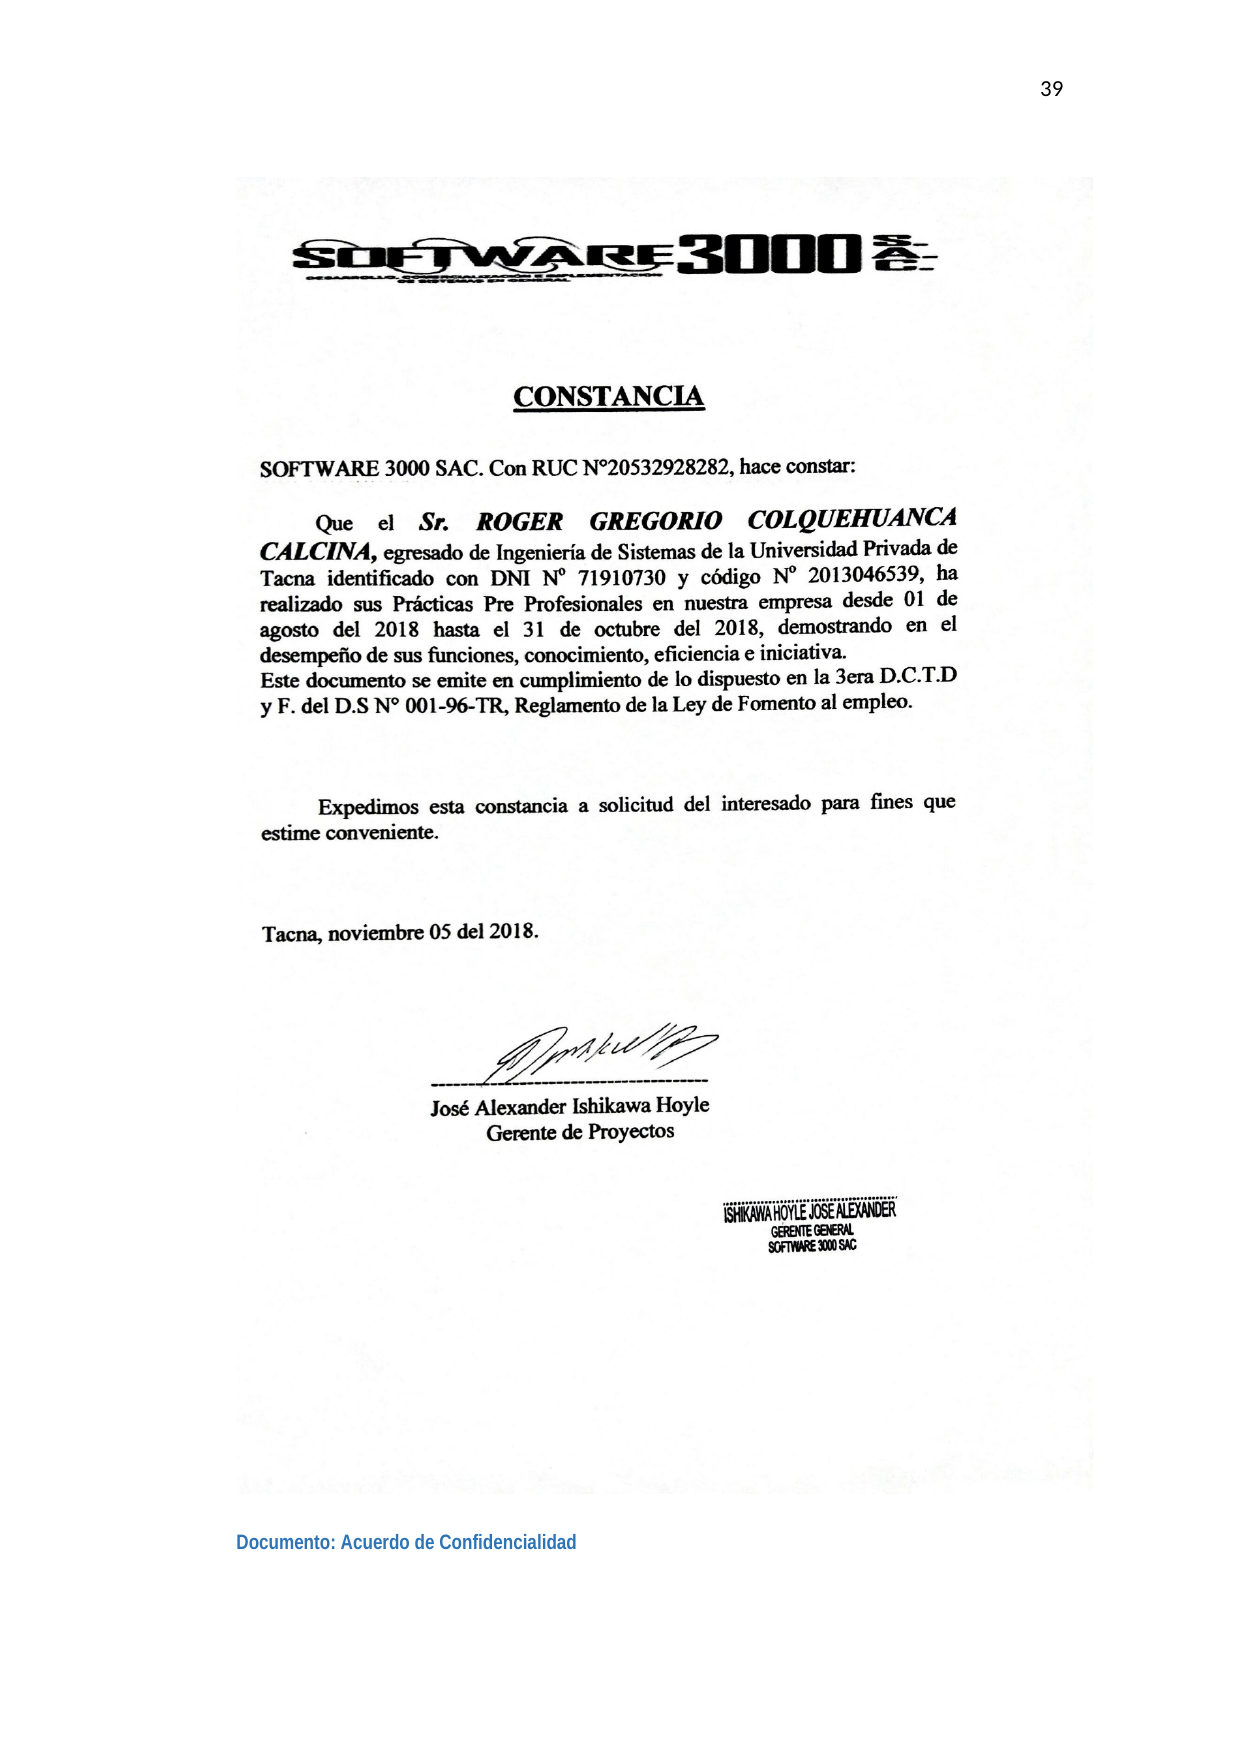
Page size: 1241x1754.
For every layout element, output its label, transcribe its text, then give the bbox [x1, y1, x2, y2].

picture [236, 177, 1094, 1494]
text Documento: Acuerdo de Confidencialidad [236, 1530, 1063, 1554]
